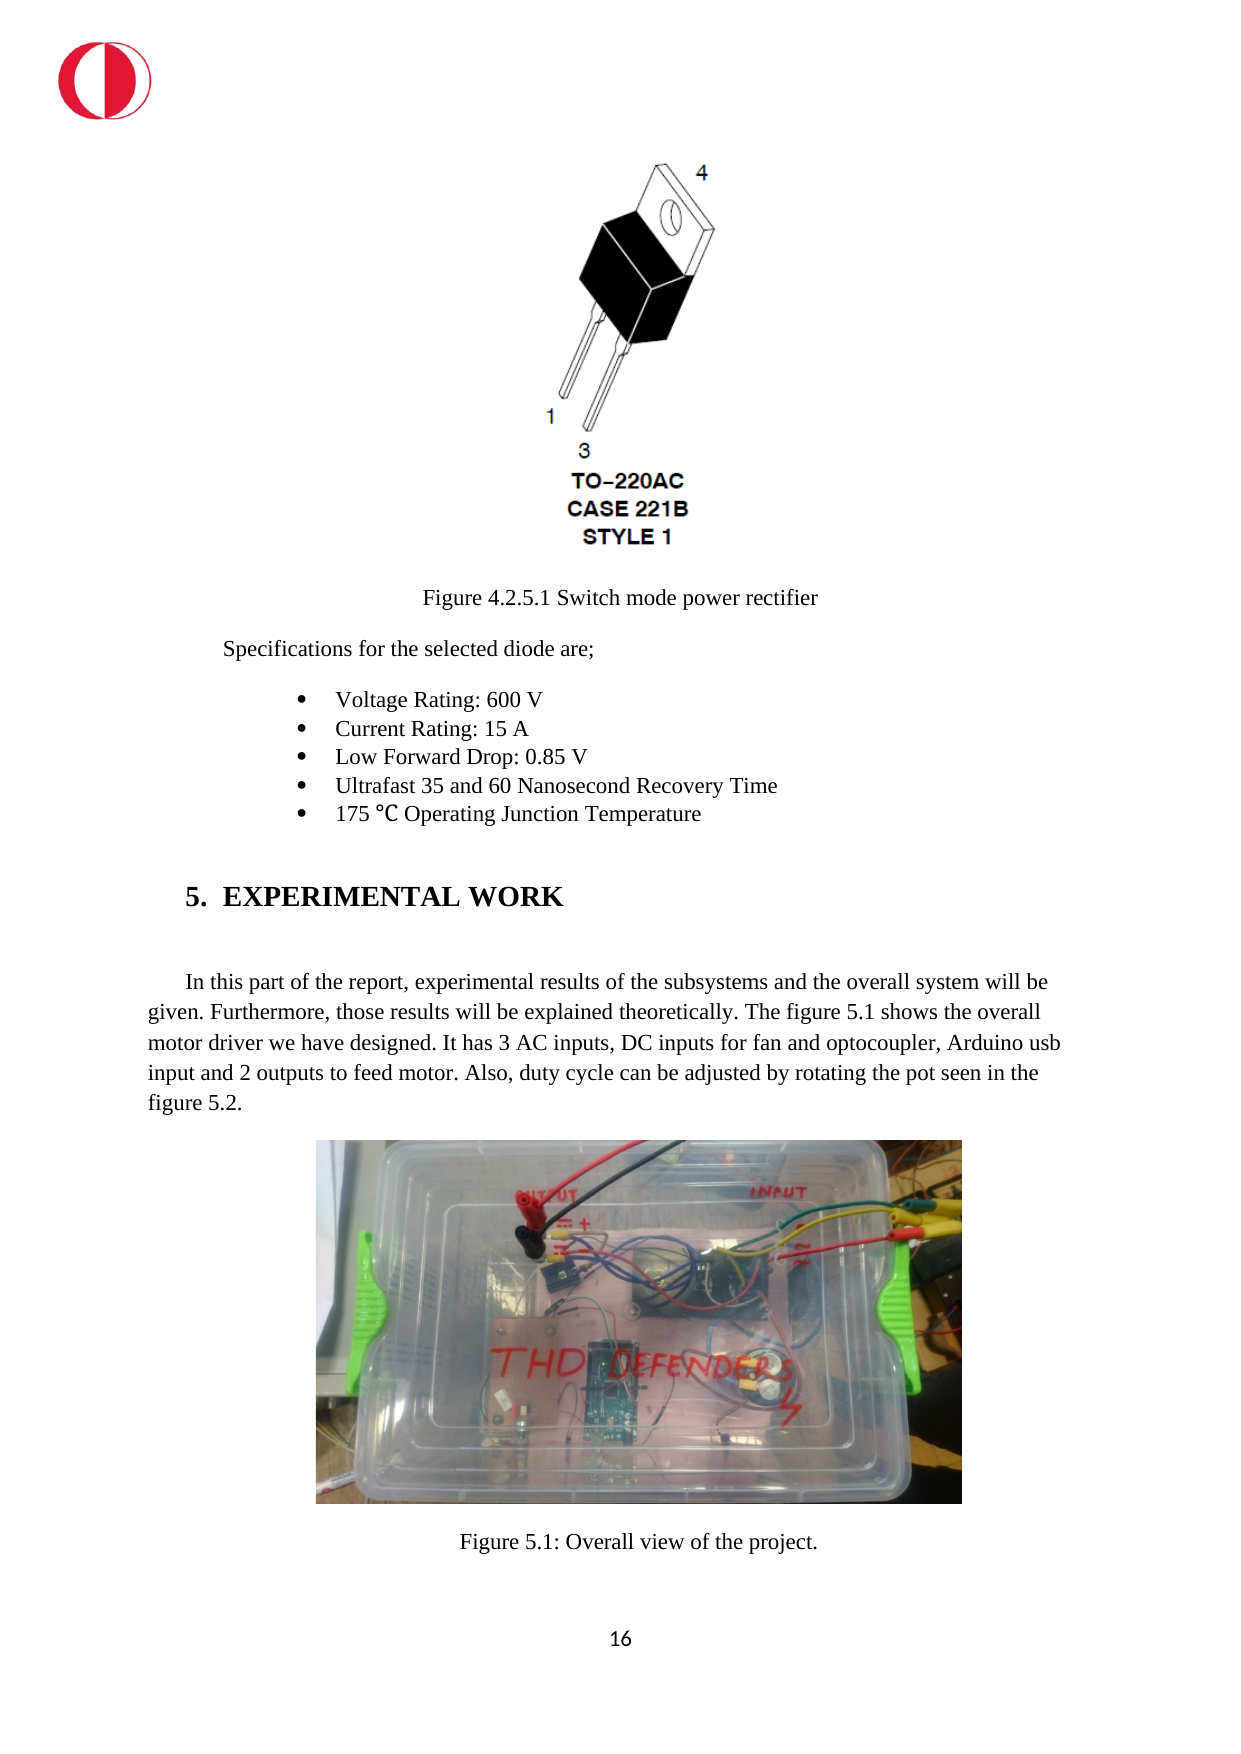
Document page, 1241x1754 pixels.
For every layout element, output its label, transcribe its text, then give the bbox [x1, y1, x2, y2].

subtitle EXPERIMENTAL WORK [185, 879, 1093, 912]
picture [315, 1140, 962, 1504]
picture [47, 25, 163, 146]
list Ultrafast 35 and 60 Nanosecond Recovery Time [298, 772, 1093, 798]
text In this part of the report, experimental results of the subsystems and the overall system will be given. Furthermore, those results will be explained theoretically. The figure 5.1 shows the overall motor driver we have designed. It has 3 AC inputs, DC inputs for fan and optocoupler, Arduino usb input and 2 outputs to feed motor. Also, duty cycle can be adjusted by rotating the pot seen in the figure 5.2. [148, 968, 1093, 1115]
list 175 ℃ Operating Junction Temperature [298, 800, 1093, 827]
list Voltage Rating: 600 V [298, 686, 1093, 713]
text Specifications for the selected diode are; [148, 635, 1093, 662]
list Current Rating: 15 A [298, 715, 1093, 741]
picture [502, 147, 739, 560]
list Low Forward Drop: 0.85 V [298, 743, 1093, 770]
text Figure 5.1: Overall view of the project. [148, 1528, 1093, 1555]
text Figure 4.2.5.1 Switch mode power rectifier [148, 584, 1093, 611]
